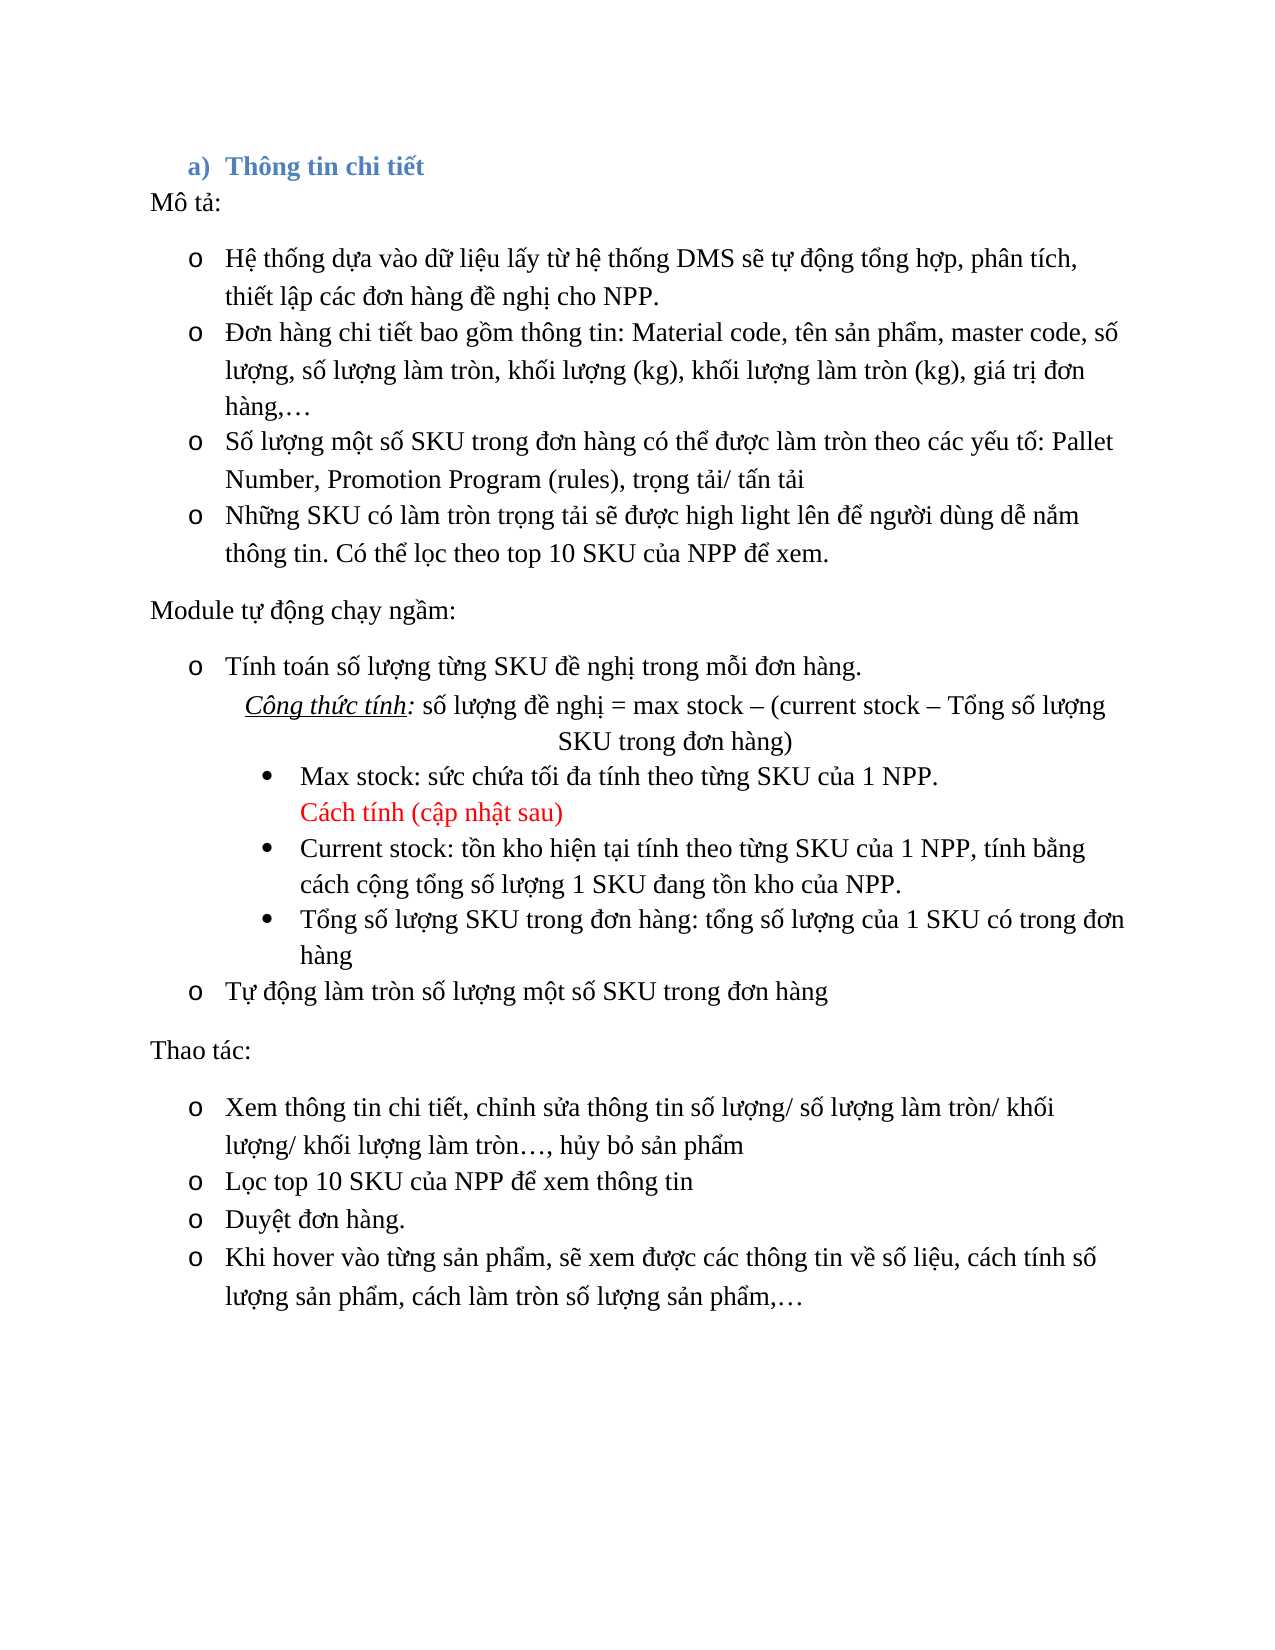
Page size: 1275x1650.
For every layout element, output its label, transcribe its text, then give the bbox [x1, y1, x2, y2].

list Hệ thống dựa vào dữ liệu lấy từ hệ thống DMS sẽ tự động tổng hợp, phân tích, thiết lập các đơn hàng đề nghị cho NPP. [187, 242, 1125, 311]
list Lọc top 10 SKU của NPP để xem thông tin [187, 1165, 1125, 1198]
text Thao tác: [150, 1034, 1125, 1066]
subtitle Thông tin chi tiết [187, 150, 1125, 181]
text Module tự động chạy ngầm: [150, 594, 1125, 625]
list Duyệt đơn hàng. [187, 1203, 1125, 1237]
list Tính toán số lượng từng SKU đề nghị trong mỗi đơn hàng. [187, 650, 1125, 684]
list Xem thông tin chi tiết, chỉnh sửa thông tin số lượng/ số lượng làm tròn/ khối lượng/ khối lượng làm tròn…, hủy bỏ sản phẩm [187, 1091, 1125, 1160]
list Cách tính (cập nhật sau) [300, 796, 1125, 827]
list Tổng số lượng SKU trong đơn hàng: tổng số lượng của 1 SKU có trong đơn hàng [262, 903, 1125, 971]
list Số lượng một số SKU trong đơn hàng có thể được làm tròn theo các yếu tố: Pallet Number, Promotion Program (rules), trọng tải/ tấn tải [187, 426, 1125, 495]
list Tự động làm tròn số lượng một số SKU trong đơn hàng [187, 975, 1125, 1008]
list Current stock: tồn kho hiện tại tính theo từng SKU của 1 NPP, tính bằng cách cộng tổng số lượng 1 SKU đang tồn kho của NPP. [262, 832, 1125, 899]
list Công thức tính: số lượng đề nghị = max stock – (current stock – Tổng số lượng SKU trong đơn hàng) [225, 689, 1125, 756]
list Đơn hàng chi tiết bao gồm thông tin: Material code, tên sản phẩm, master code, số lượng, số lượng làm tròn, khối lượng (kg), khối lượng làm tròn (kg), giá trị đơn hàng,… [187, 316, 1125, 421]
list Những SKU có làm tròn trọng tải sẽ được high light lên để người dùng dễ nắm thông tin. Có thể lọc theo top 10 SKU của NPP để xem. [187, 499, 1125, 568]
list Khi hover vào từng sản phẩm, sẽ xem được các thông tin về số liệu, cách tính số lượng sản phẩm, cách làm tròn số lượng sản phẩm,… [187, 1242, 1125, 1311]
text Mô tả: [150, 186, 1125, 217]
list Max stock: sức chứa tối đa tính theo từng SKU của 1 NPP. [262, 760, 1125, 792]
